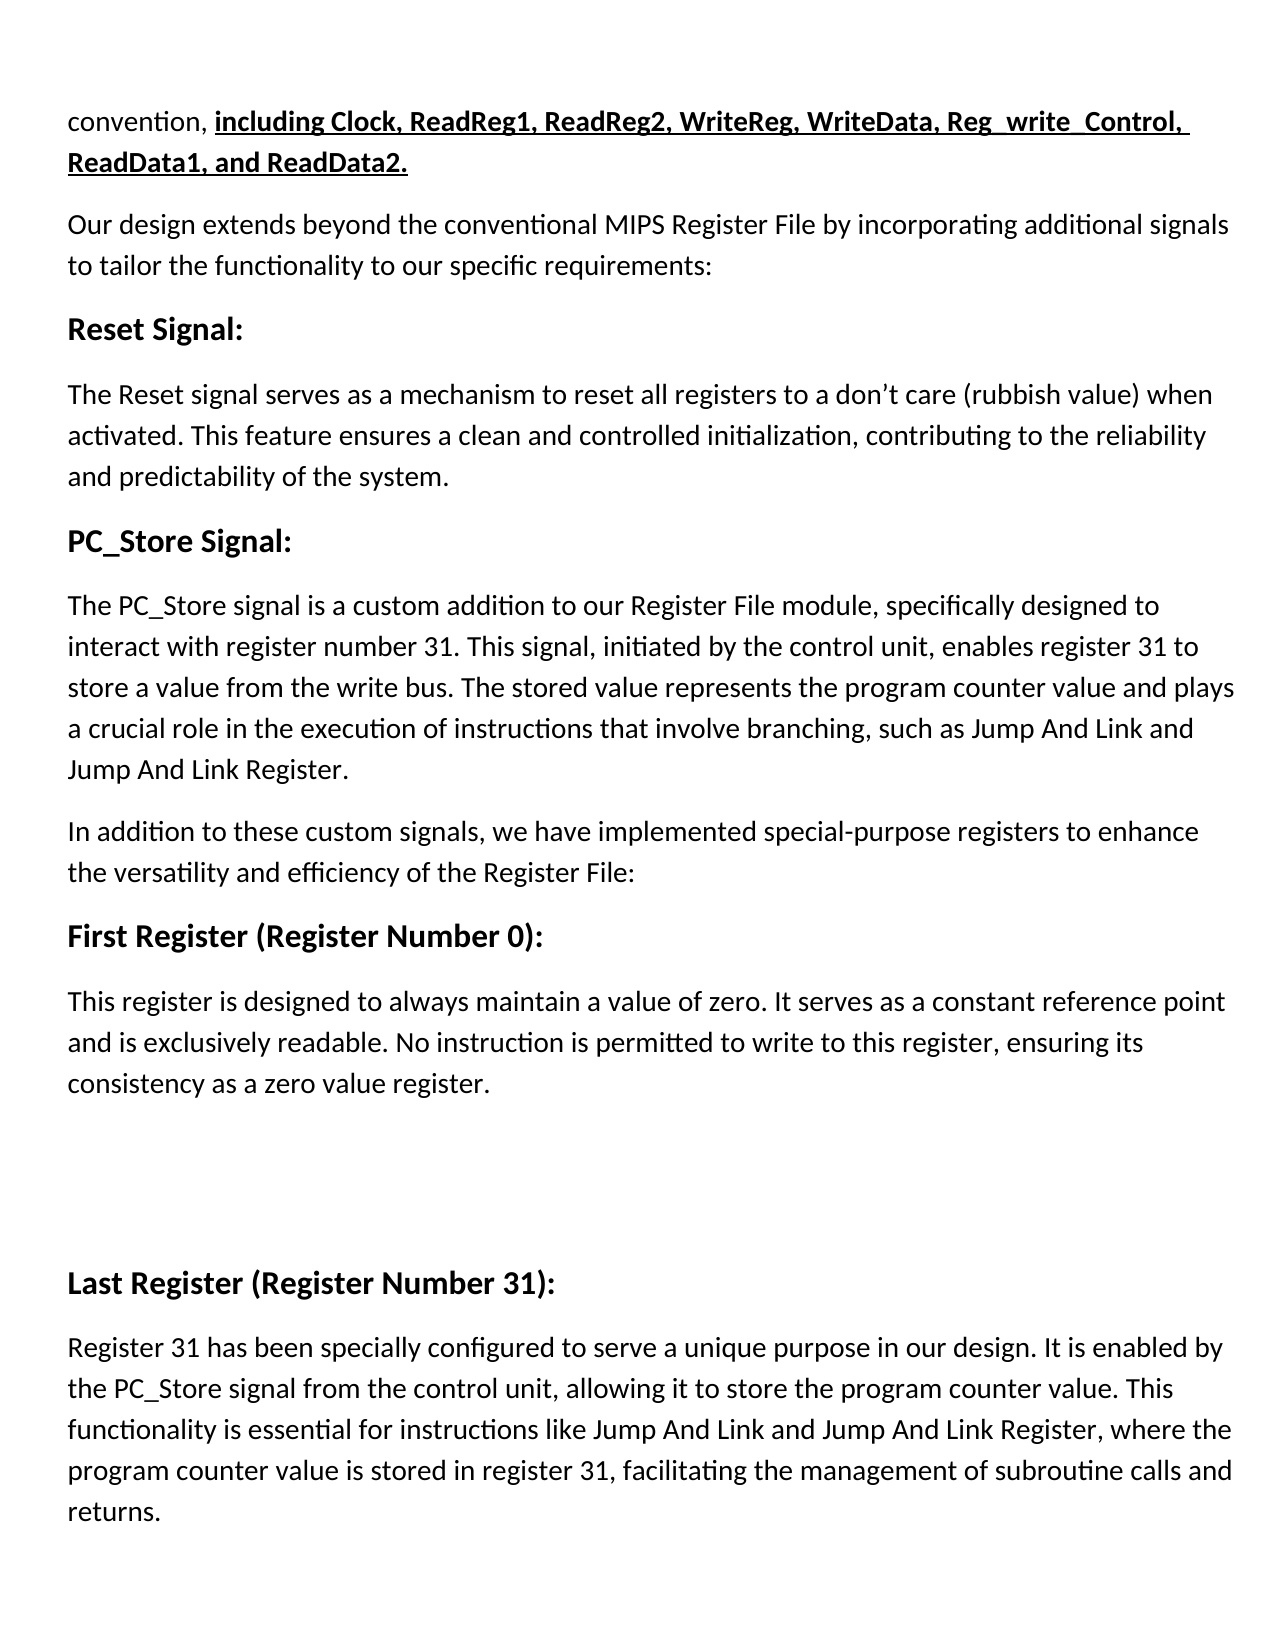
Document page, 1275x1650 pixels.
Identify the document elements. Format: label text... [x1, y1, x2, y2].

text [67, 103, 1245, 179]
text This register is designed to always maintain a value of zero. It serves as a constant reference point and is exclusively readable. No instruction is permitted to write to this register, ensuring its consistency as a zero value register. [67, 983, 1245, 1101]
text PC_Store Signal: [67, 520, 1245, 560]
text First Register (Register Number 0): [67, 916, 1245, 956]
text The PC_Store signal is a custom addition to our Register File module, specifically designed to interact with register number 31. This signal, initiated by the control unit, enables register 31 to store a value from the write bus. The stored value represents the program counter value and plays a crucial role in the execution of instructions that involve branching, such as Jump And Link and Jump And Link Register. [67, 587, 1245, 787]
text The Reset signal serves as a mechanism to reset all registers to a don’t care (rubbish value) when activated. This feature ensures a clean and controlled initialization, contributing to the reliability and predictability of the system. [67, 376, 1245, 493]
text Reset Signal: [67, 308, 1245, 349]
text Last Register (Register Number 31): [67, 1262, 1245, 1303]
text Our design extends beyond the conventional MIPS Register File by incorporating additional signals to tailor the functionality to our specific requirements: [67, 206, 1245, 282]
text Register 31 has been specially configured to serve a unique purpose in our design. It is enabled by the PC_Store signal from the control unit, allowing it to store the program counter value. This functionality is essential for instructions like Jump And Link and Jump And Link Register, where the program counter value is stored in register 31, facilitating the management of subroutine calls and returns. [67, 1329, 1245, 1529]
text In addition to these custom signals, we have implemented special-purpose registers to enhance the versatility and efficiency of the Register File: [67, 813, 1245, 889]
